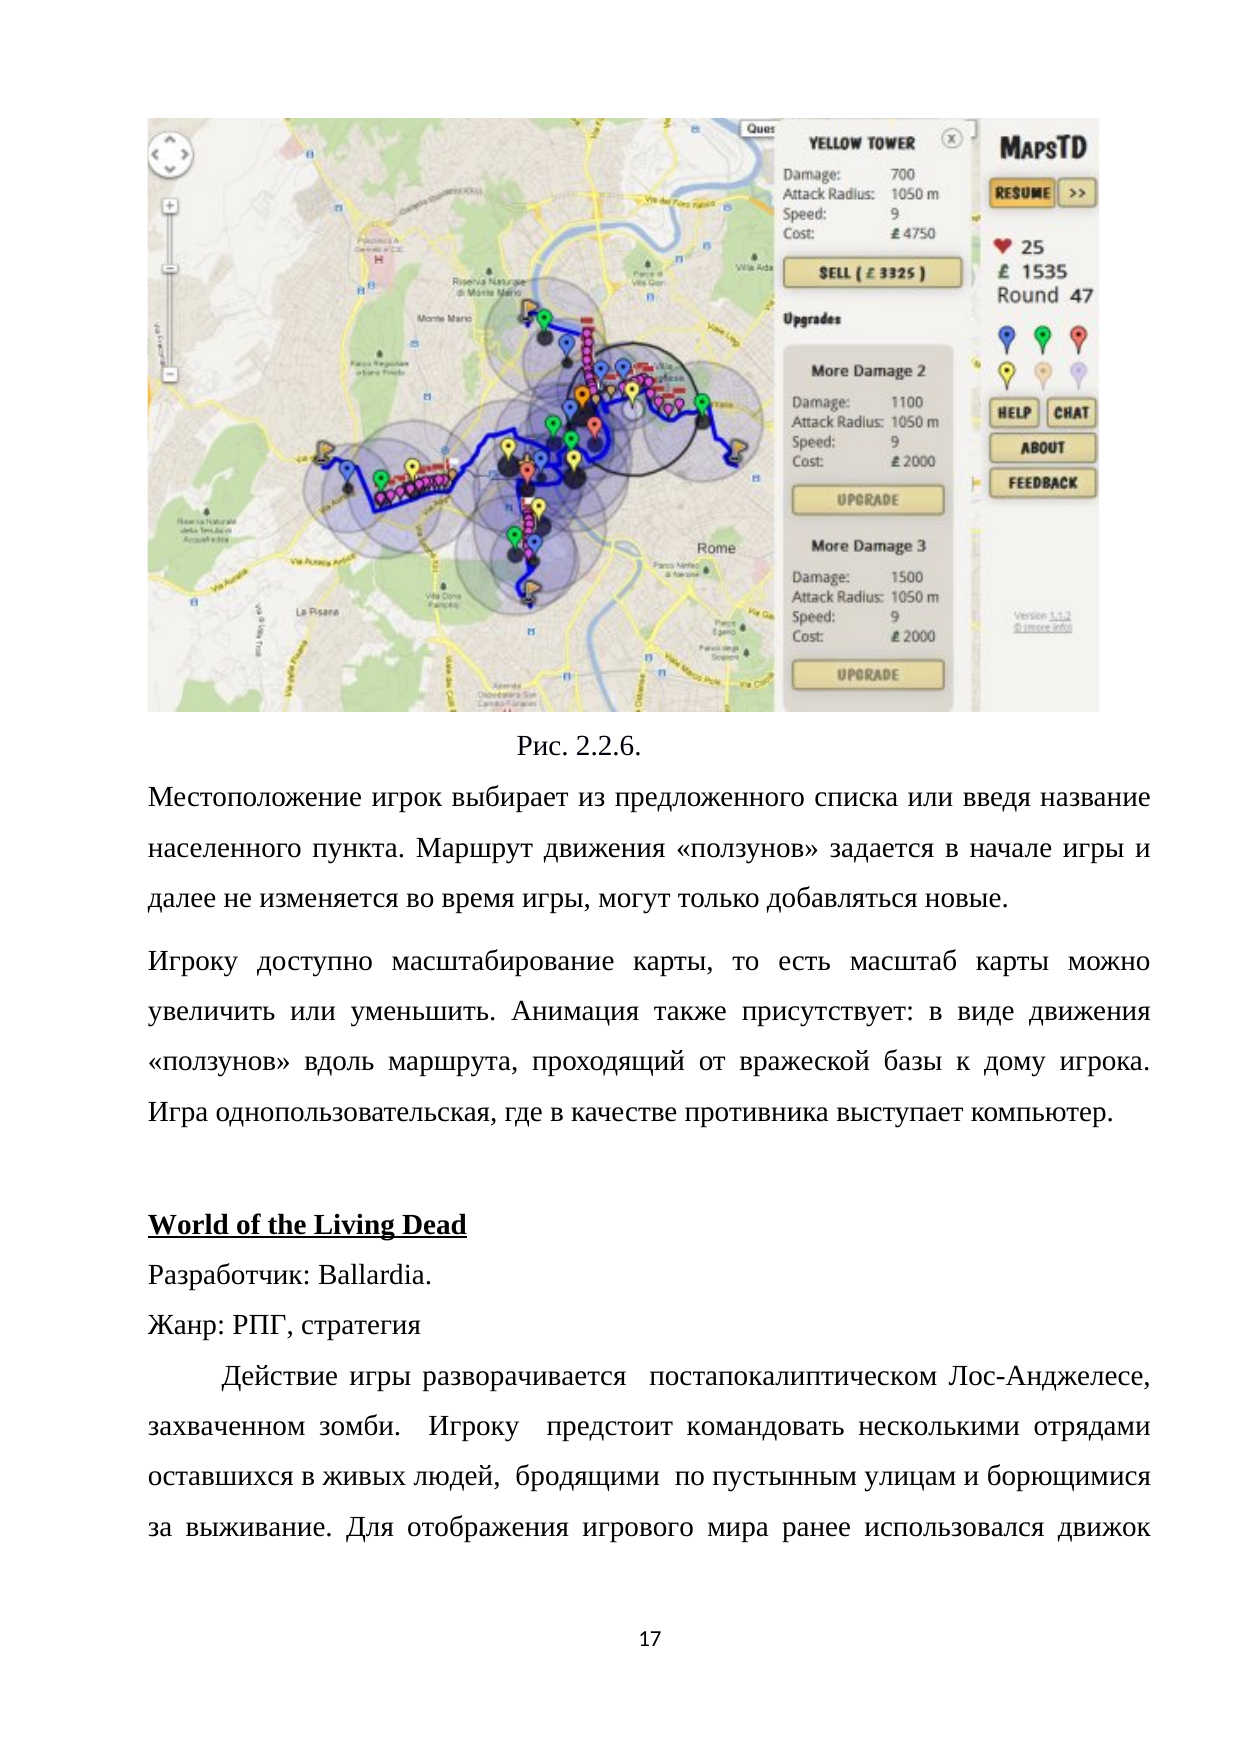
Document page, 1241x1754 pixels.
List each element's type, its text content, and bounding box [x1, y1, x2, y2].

text Жанр: РПГ, стратегия [148, 1307, 1152, 1341]
picture [147, 118, 1100, 712]
text Местоположение игрок выбирает из предложенного списка или введя название населенного пункта. Маршрут движения «ползунов» задается в начале игры и далее не изменяется во время игры, могут только добавляться новые. [148, 779, 1152, 913]
text World of the Living Dead [148, 1207, 1152, 1240]
text Рис. 2.2.6. [148, 728, 1152, 762]
text Разработчик: Ballardia. [148, 1257, 1152, 1291]
text Игроку доступно масштабирование карты, то есть масштаб карты можно увеличить или уменьшить. Анимация также присутствует: в виде движения «ползунов» вдоль маршрута, проходящий от вражеской базы к дому игрока. Игра однопользовательская, где в качестве противника выступает компьютер. [148, 943, 1152, 1127]
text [148, 1358, 1152, 1542]
